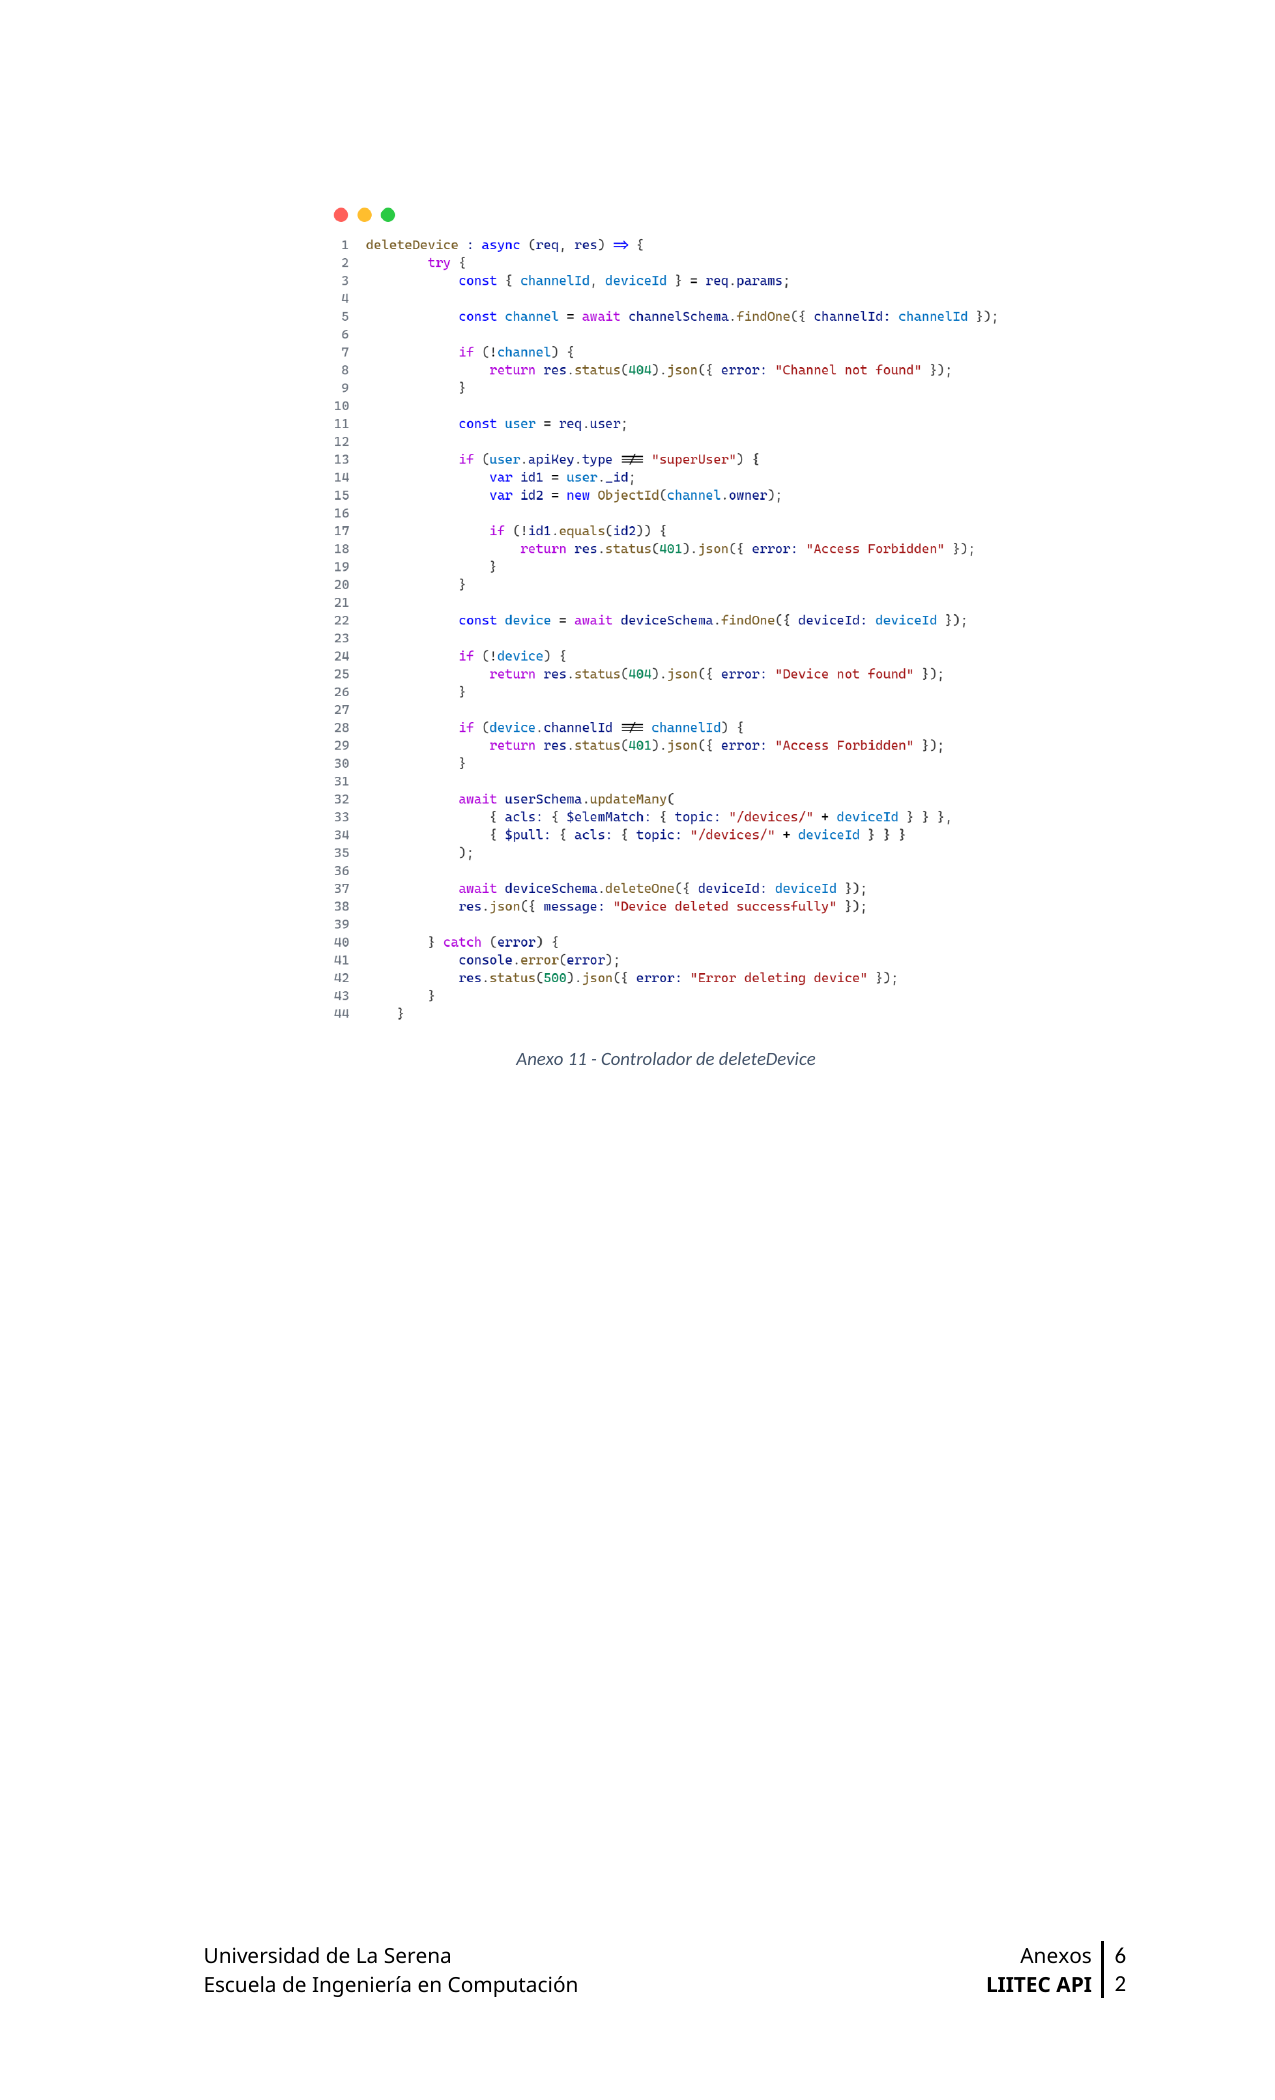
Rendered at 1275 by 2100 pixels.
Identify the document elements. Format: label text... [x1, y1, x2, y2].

picture [321, 194, 1014, 1029]
text Anexo 11 - Controlador de deleteDevice [207, 1047, 1127, 1070]
